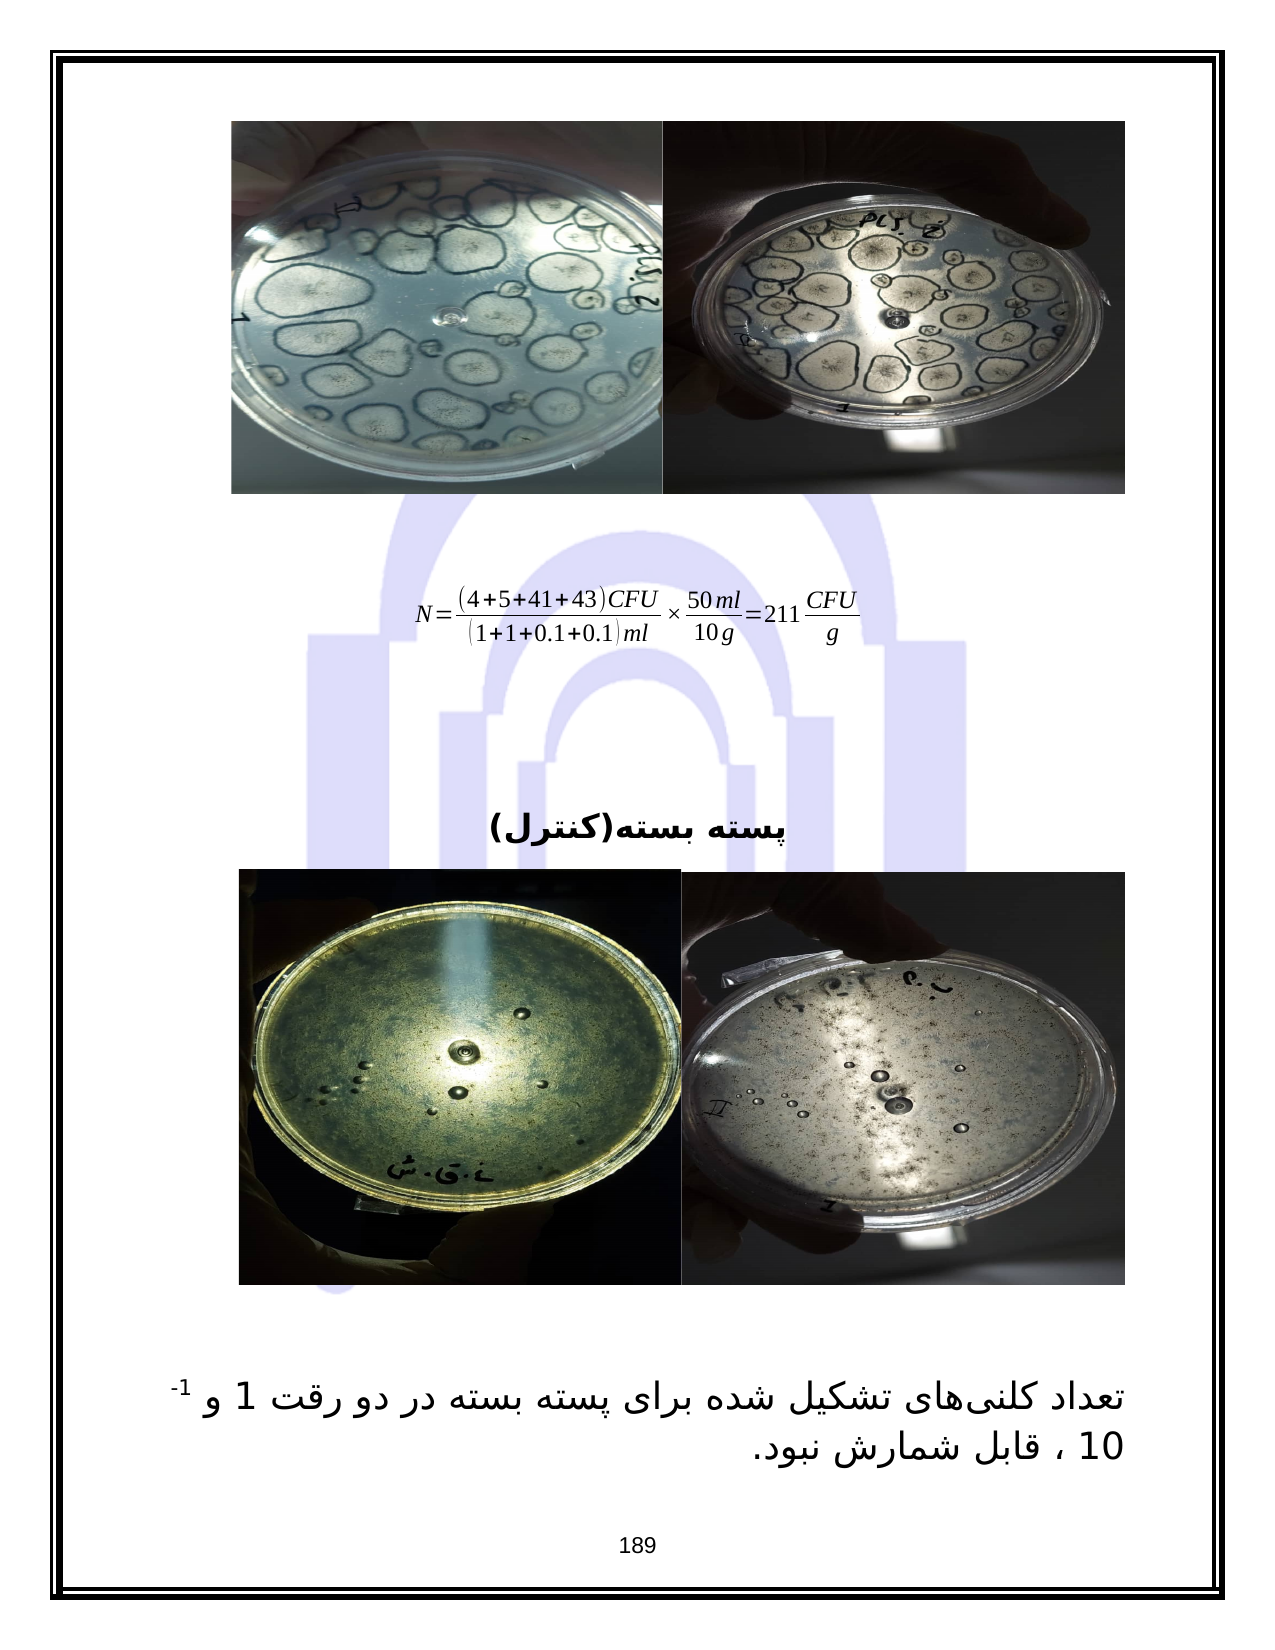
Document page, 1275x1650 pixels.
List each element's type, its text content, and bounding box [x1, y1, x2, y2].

picture [238, 869, 1125, 1285]
text پسته بسته(کنترل) [150, 808, 1125, 847]
picture [231, 121, 1125, 494]
text تعداد کلنی‌های تشکیل شده برای پسته بسته در دو رقت 1 و 1-10 ، قابل شمارش نبود. [150, 1375, 1125, 1469]
